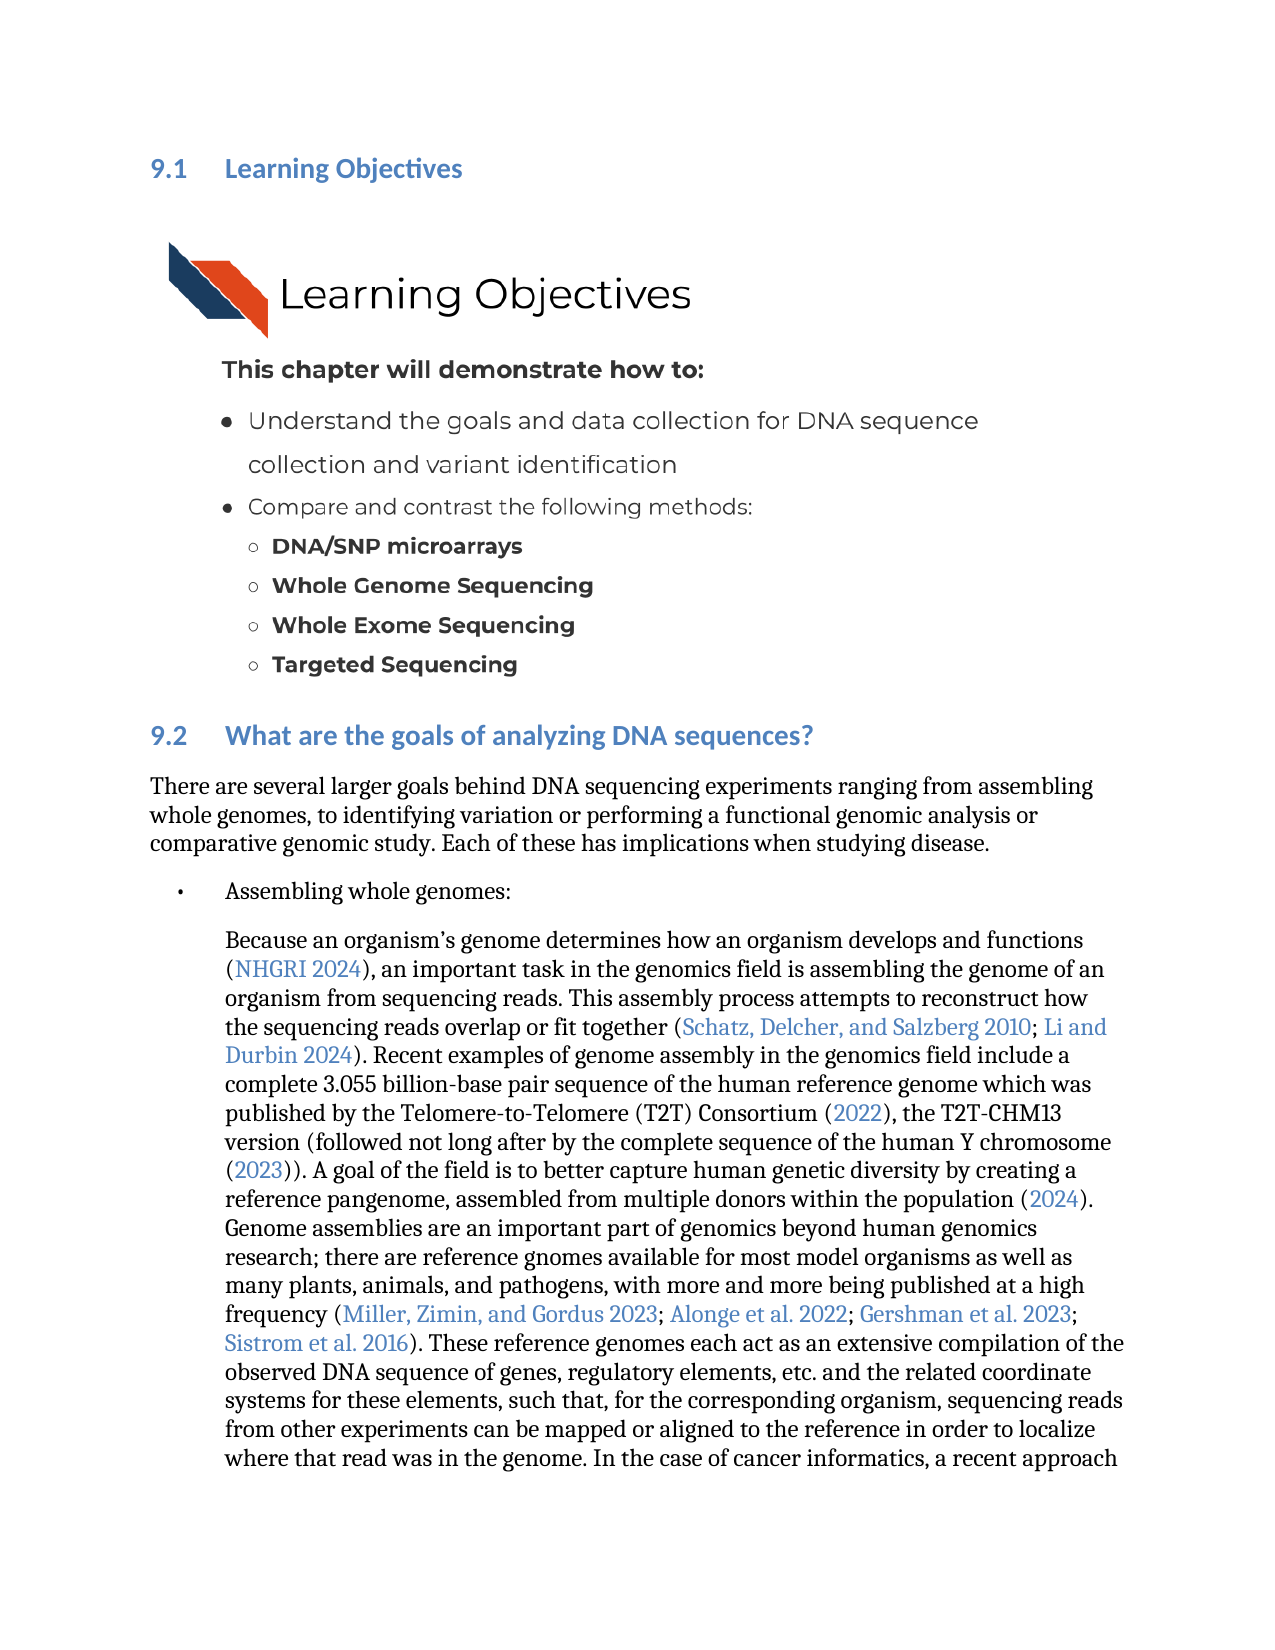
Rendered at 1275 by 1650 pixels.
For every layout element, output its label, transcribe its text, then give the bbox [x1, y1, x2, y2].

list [175, 926, 1125, 1473]
picture [168, 204, 1044, 697]
subtitle 9.2 What are the goals of analyzing DNA sequences? [150, 717, 1125, 753]
subtitle 9.1 Learning Objectives [150, 150, 1125, 186]
text There are several larger goals behind DNA sequencing experiments ranging from assembling whole genomes, to identifying variation or performing a functional genomic analysis or comparative genomic study. Each of these has implications when studying disease. [150, 772, 1125, 858]
list Assembling whole genomes: [175, 877, 1125, 906]
